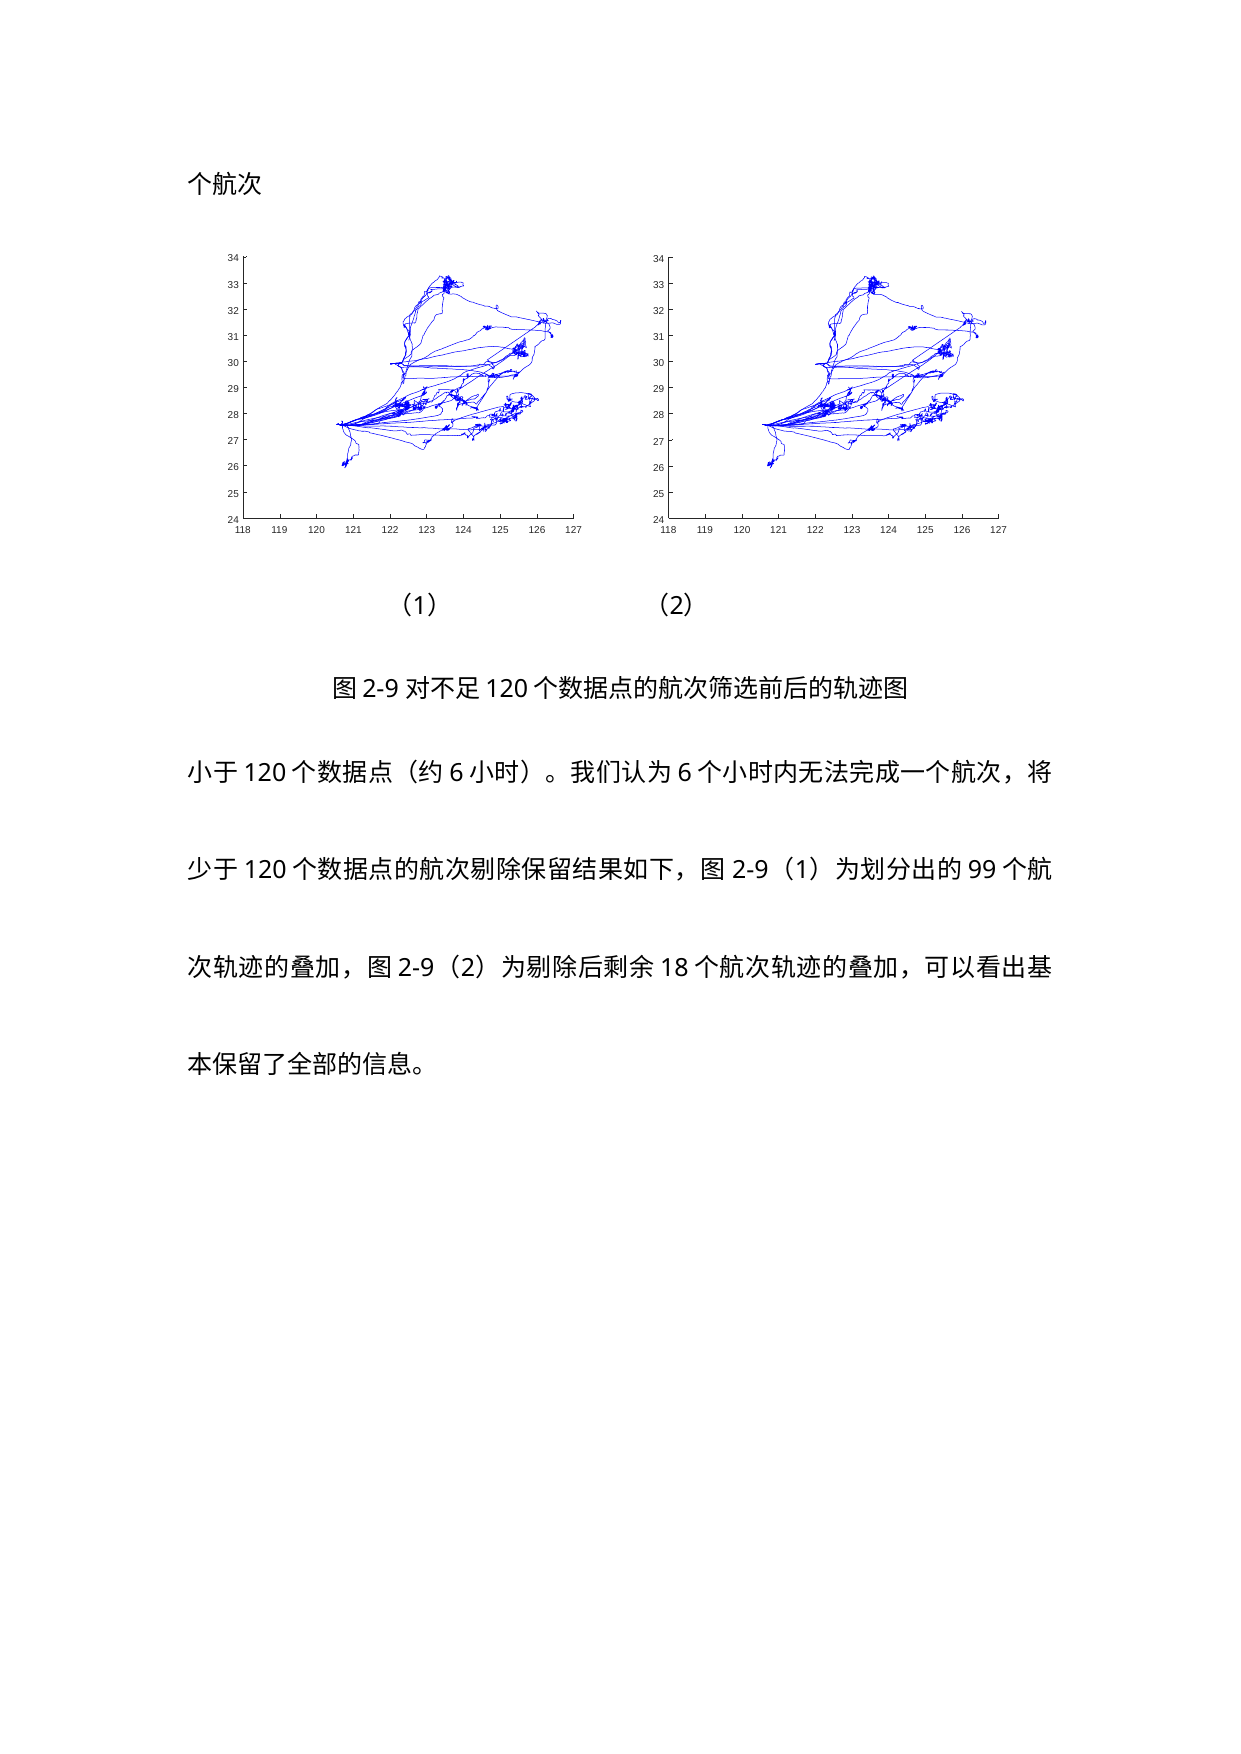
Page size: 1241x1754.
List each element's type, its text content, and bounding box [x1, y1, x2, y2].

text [187, 150, 1053, 215]
text 小于120个数据点（约6小时）。我们认为6个小时内无法完成一个航次，将少于120个数据点的航次剔除保留结果如下，图2-9（1）为划分出的99个航次轨迹的叠加，图2-9（2）为剔除后剩余18个航次轨迹的叠加，可以看出基本保留了全部的信息。 [187, 738, 1053, 1095]
text 图2-9 对不足120个数据点的航次筛选前后的轨迹图 [187, 654, 1053, 719]
list （2） [387, 571, 1053, 636]
